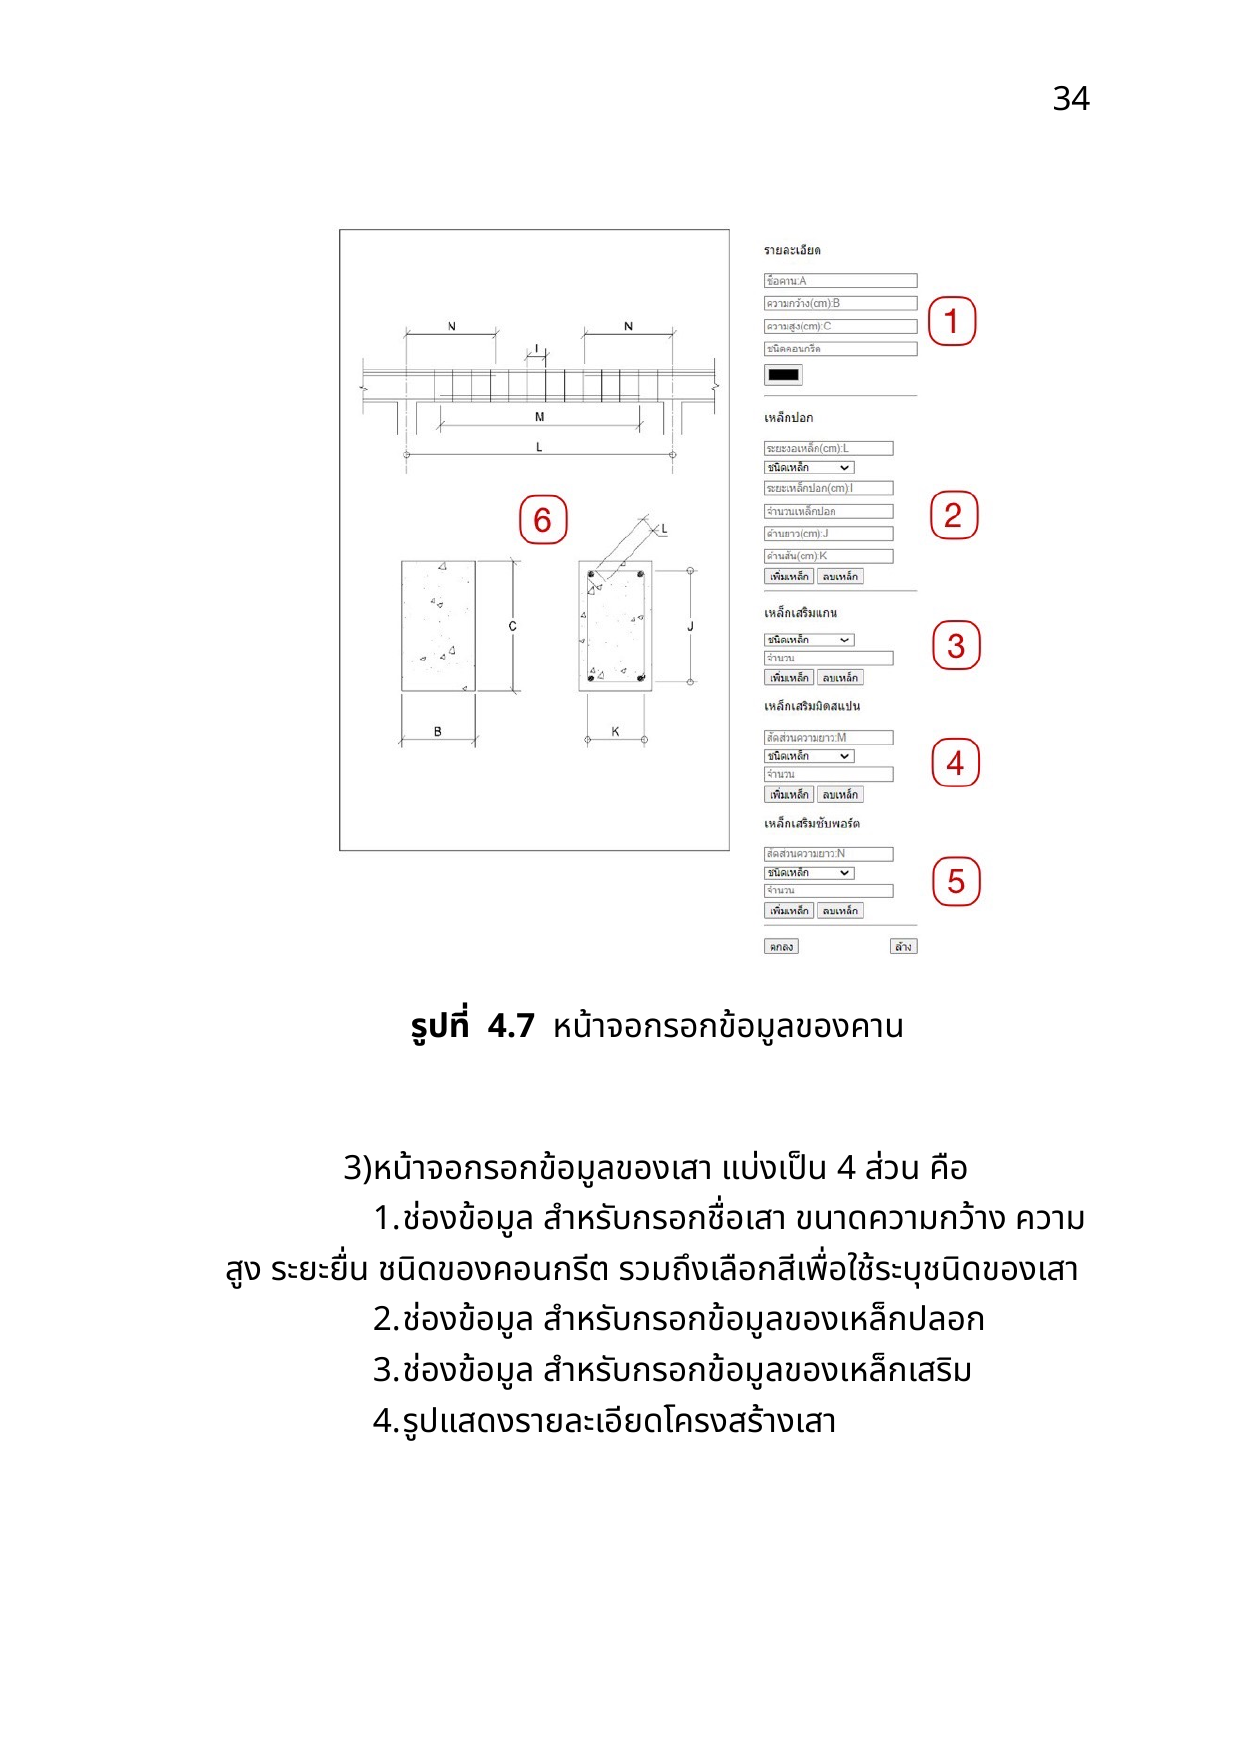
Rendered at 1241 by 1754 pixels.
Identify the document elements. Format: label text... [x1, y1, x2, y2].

text 4. รูปแสดงรายละเอียดโครงสร้างเสา [225, 1396, 1090, 1447]
text รูปที่ 4.7 หน้าจอกรอกข้อมูลของคาน [225, 1002, 1090, 1053]
text 3. ช่องข้อมูล สำหรับกรอกข้อมูลของเหล็กเสริม [225, 1346, 1090, 1396]
text 1. ช่องข้อมูล สำหรับกรอกชื่อเสา ขนาดความกว้าง ความสูง ระยะยื่น ชนิดของคอนกรีต รวมถึงเลือกสีเพื่อใช้ระบุชนิดของเสา [225, 1194, 1090, 1295]
picture [304, 225, 1011, 957]
text 2. ช่องข้อมูล สำหรับกรอกข้อมูลของเหล็กปลอก [225, 1295, 1090, 1346]
text 3) หน้าจอกรอกข้อมูลของเสา แบ่งเป็น 4 ส่วน คือ [225, 1143, 1090, 1194]
